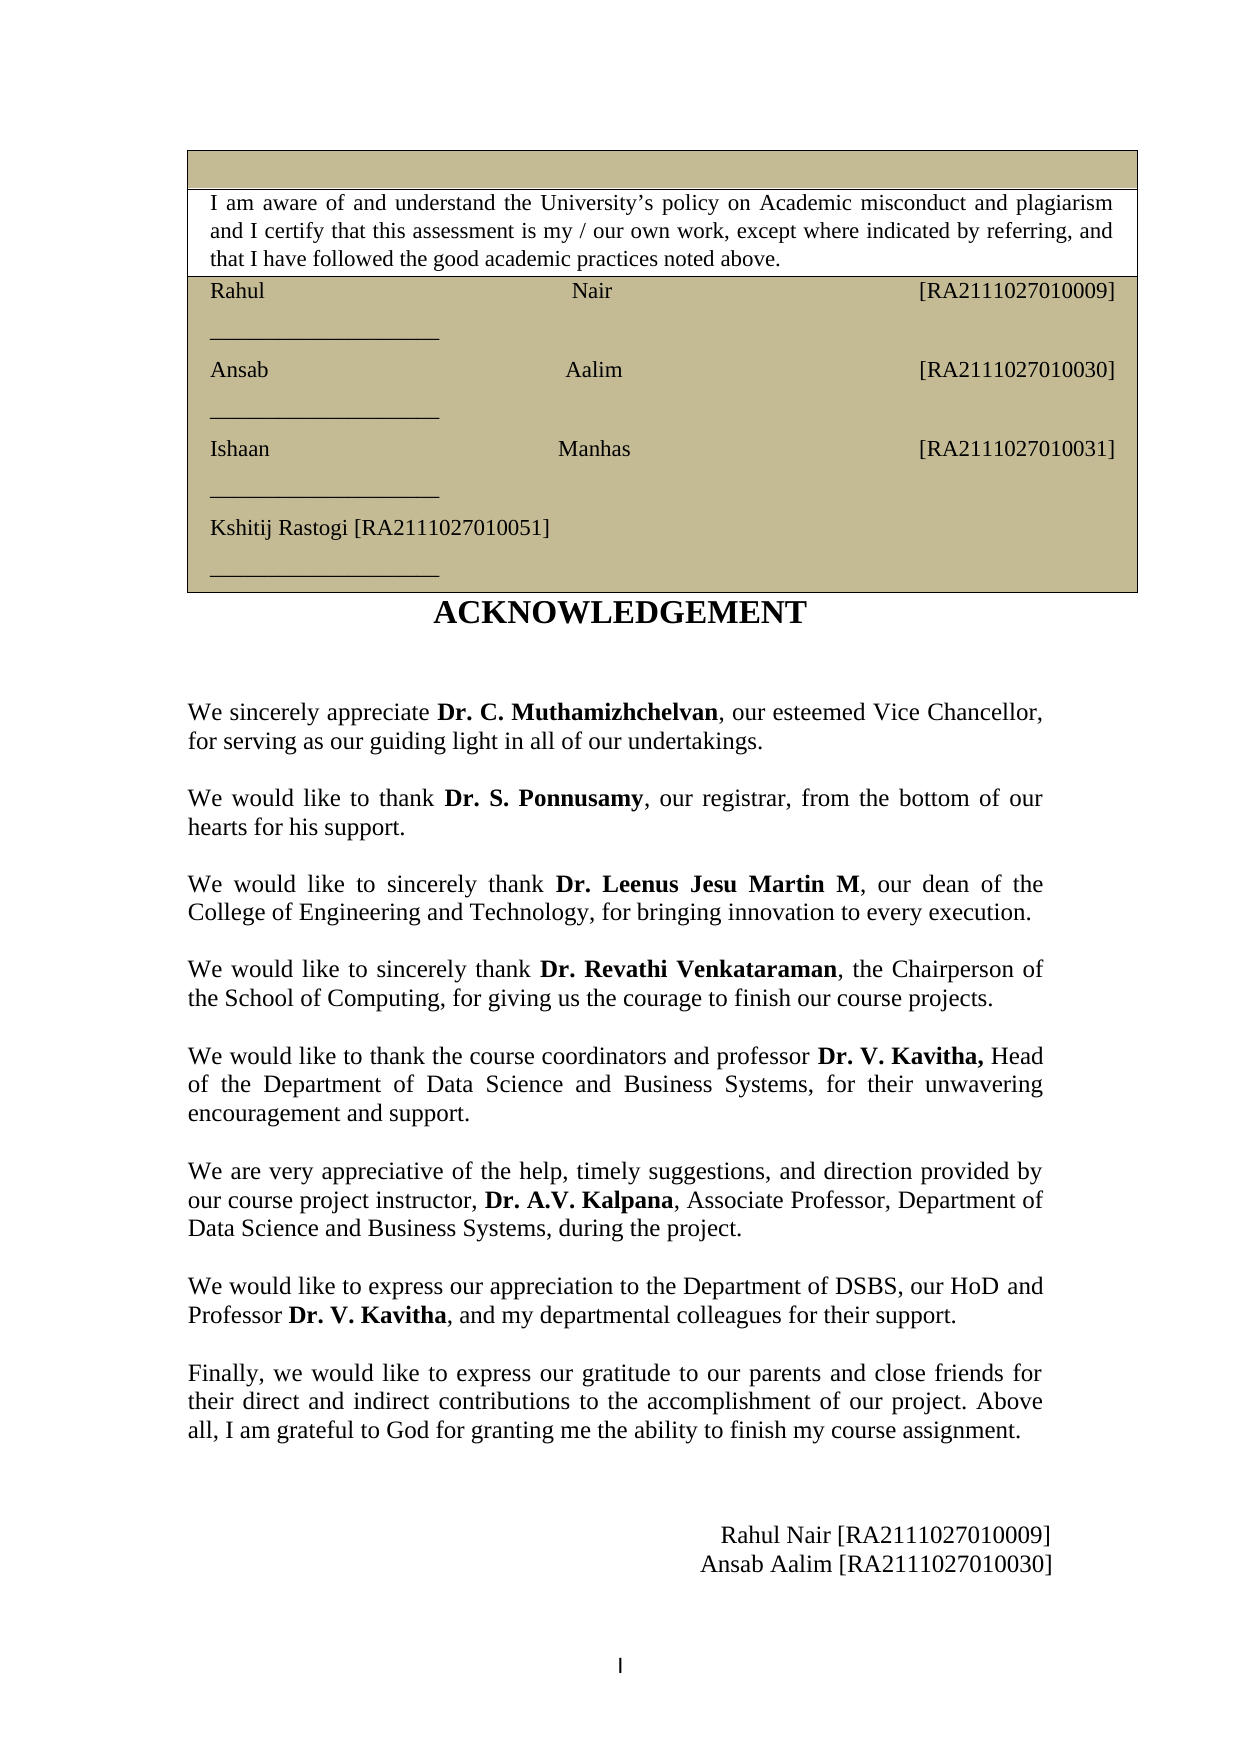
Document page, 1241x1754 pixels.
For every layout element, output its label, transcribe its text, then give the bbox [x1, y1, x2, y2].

text Finally, we would like to express our gratitude to our parents and close friends for their direct and indirect contributions to the accomplishment of our project. Above all, I am grateful to God for granting me the ability to finish my course assignment. [188, 1358, 1043, 1444]
text We sincerely appreciate Dr. C. Muthamizhchelvan, our esteemed Vice Chancellor, for serving as our guiding light in all of our undertakings. [187, 697, 1043, 755]
text ACKNOWLEDGEMENT [187, 593, 1053, 631]
text We would like to sincerely thank Dr. Revathi Venkataraman, the Chairperson of the School of Computing, for giving us the courage to finish our course projects. [187, 954, 1043, 1012]
text We would like to thank Dr. S. Ponnusamy, our registrar, from the bottom of our hearts for his support. [187, 783, 1043, 841]
text We would like to express our appreciation to the Department of DSBS, our HoD and Professor Dr. V. Kavitha, and my departmental colleagues for their support. [188, 1271, 1043, 1329]
text Ansab Aalim [RA2111027010030] [187, 1549, 1052, 1578]
text We would like to thank the course coordinators and professor Dr. V. Kavitha, Head of the Department of Data Science and Business Systems, for their unwavering encouragement and support. [188, 1041, 1043, 1127]
table_cell Rahul Nair [RA2111027010009] ____________________ Ansab Aalim [RA2111027010030] ____________________ Ishaan Manhas [RA2111027010031] ____________________ Kshitij Rastogi [RA2111027010051] ____________________ [188, 277, 1137, 592]
table_cell I am aware of and understand the University’s policy on Academic misconduct and plagiarism and I certify that this assessment is my / our own work, except where indicated by referring, and that I have followed the good academic practices noted above. [188, 190, 1137, 276]
text We would like to sincerely thank Dr. Leenus Jesu Martin M, our dean of the College of Engineering and Technology, for bringing innovation to every execution. [187, 869, 1043, 926]
text Rahul Nair [RA2111027010009] [187, 1520, 1052, 1549]
table_header DECLARATION: [188, 151, 1137, 188]
text We are very appreciative of the help, timely suggestions, and direction provided by our course project instructor, Dr. A.V. Kalpana, Associate Professor, Department of Data Science and Business Systems, during the project. [188, 1156, 1043, 1242]
